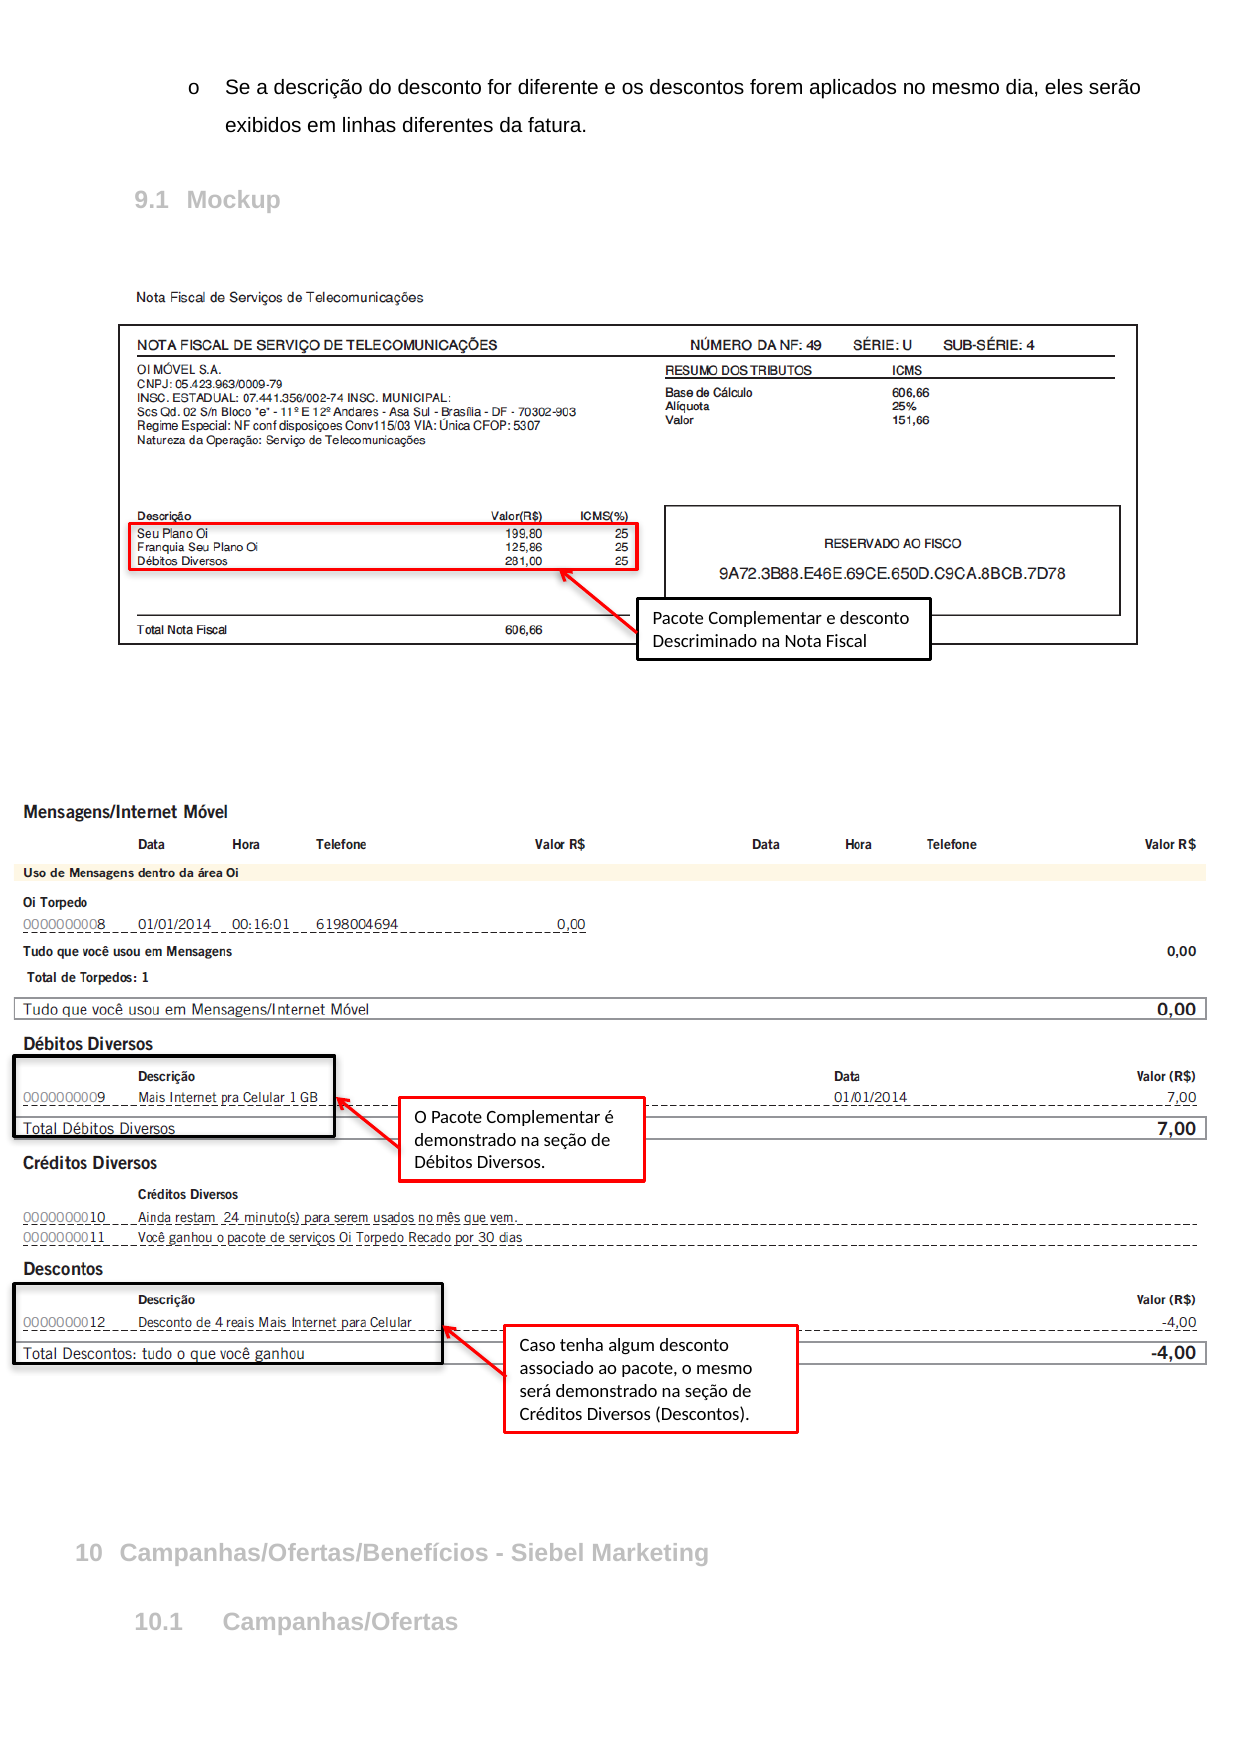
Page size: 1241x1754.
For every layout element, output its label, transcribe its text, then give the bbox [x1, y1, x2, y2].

picture [75, 267, 1166, 680]
picture [13, 802, 1211, 1368]
list Mockup [134, 185, 1165, 213]
picture [13, 1333, 491, 1368]
list Campanhas/Ofertas [134, 1607, 1165, 1635]
picture [16, 1285, 441, 1362]
list Se a descrição do desconto for diferente e os descontos forem aplicados no mesmo dia, eles serão exibidos em linhas diferentes da fatura. [187, 75, 1165, 137]
list Campanhas/Ofertas/Benefícios - Siebel Marketing [75, 1538, 1165, 1567]
picture [16, 1058, 333, 1135]
